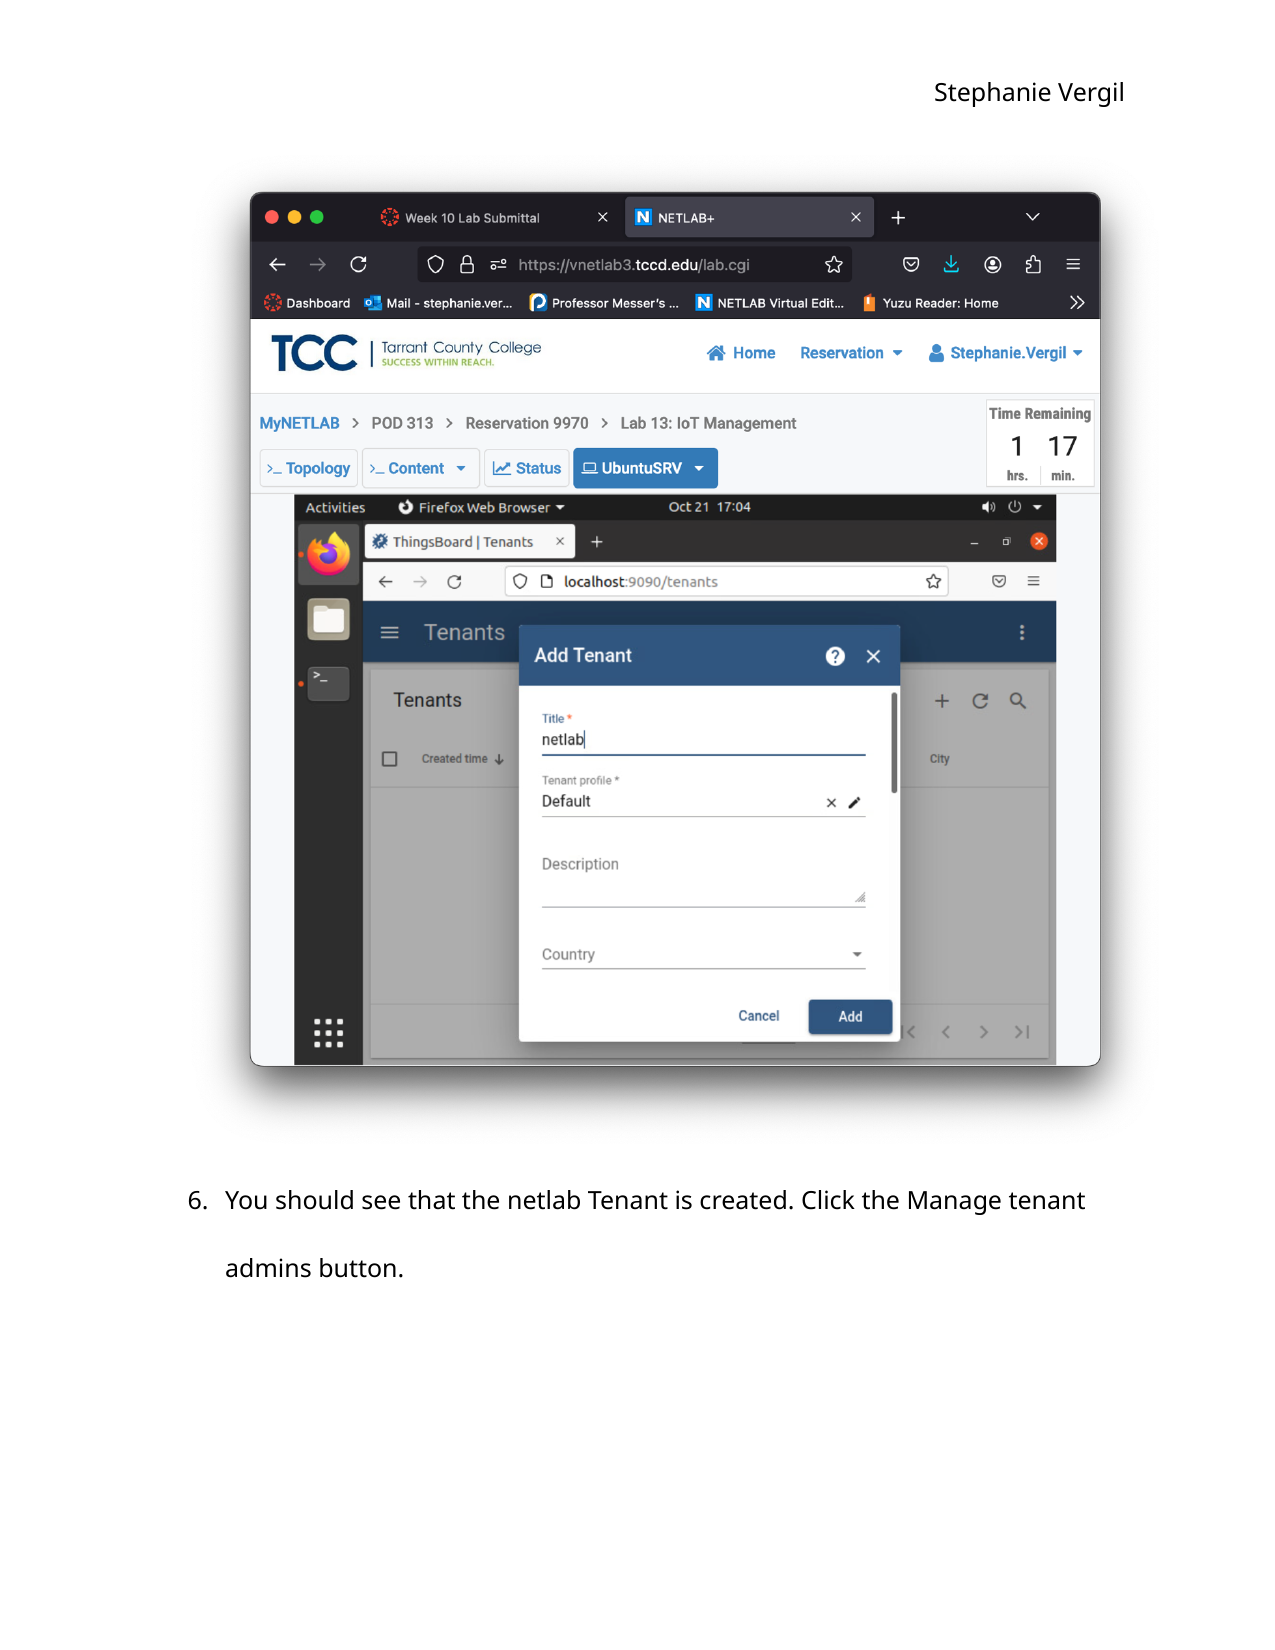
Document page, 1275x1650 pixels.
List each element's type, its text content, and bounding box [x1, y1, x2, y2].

picture [187, 150, 1163, 1149]
list You should see that the netlab Tenant is created. Click the Manage tenant admins button. [187, 1183, 1125, 1285]
